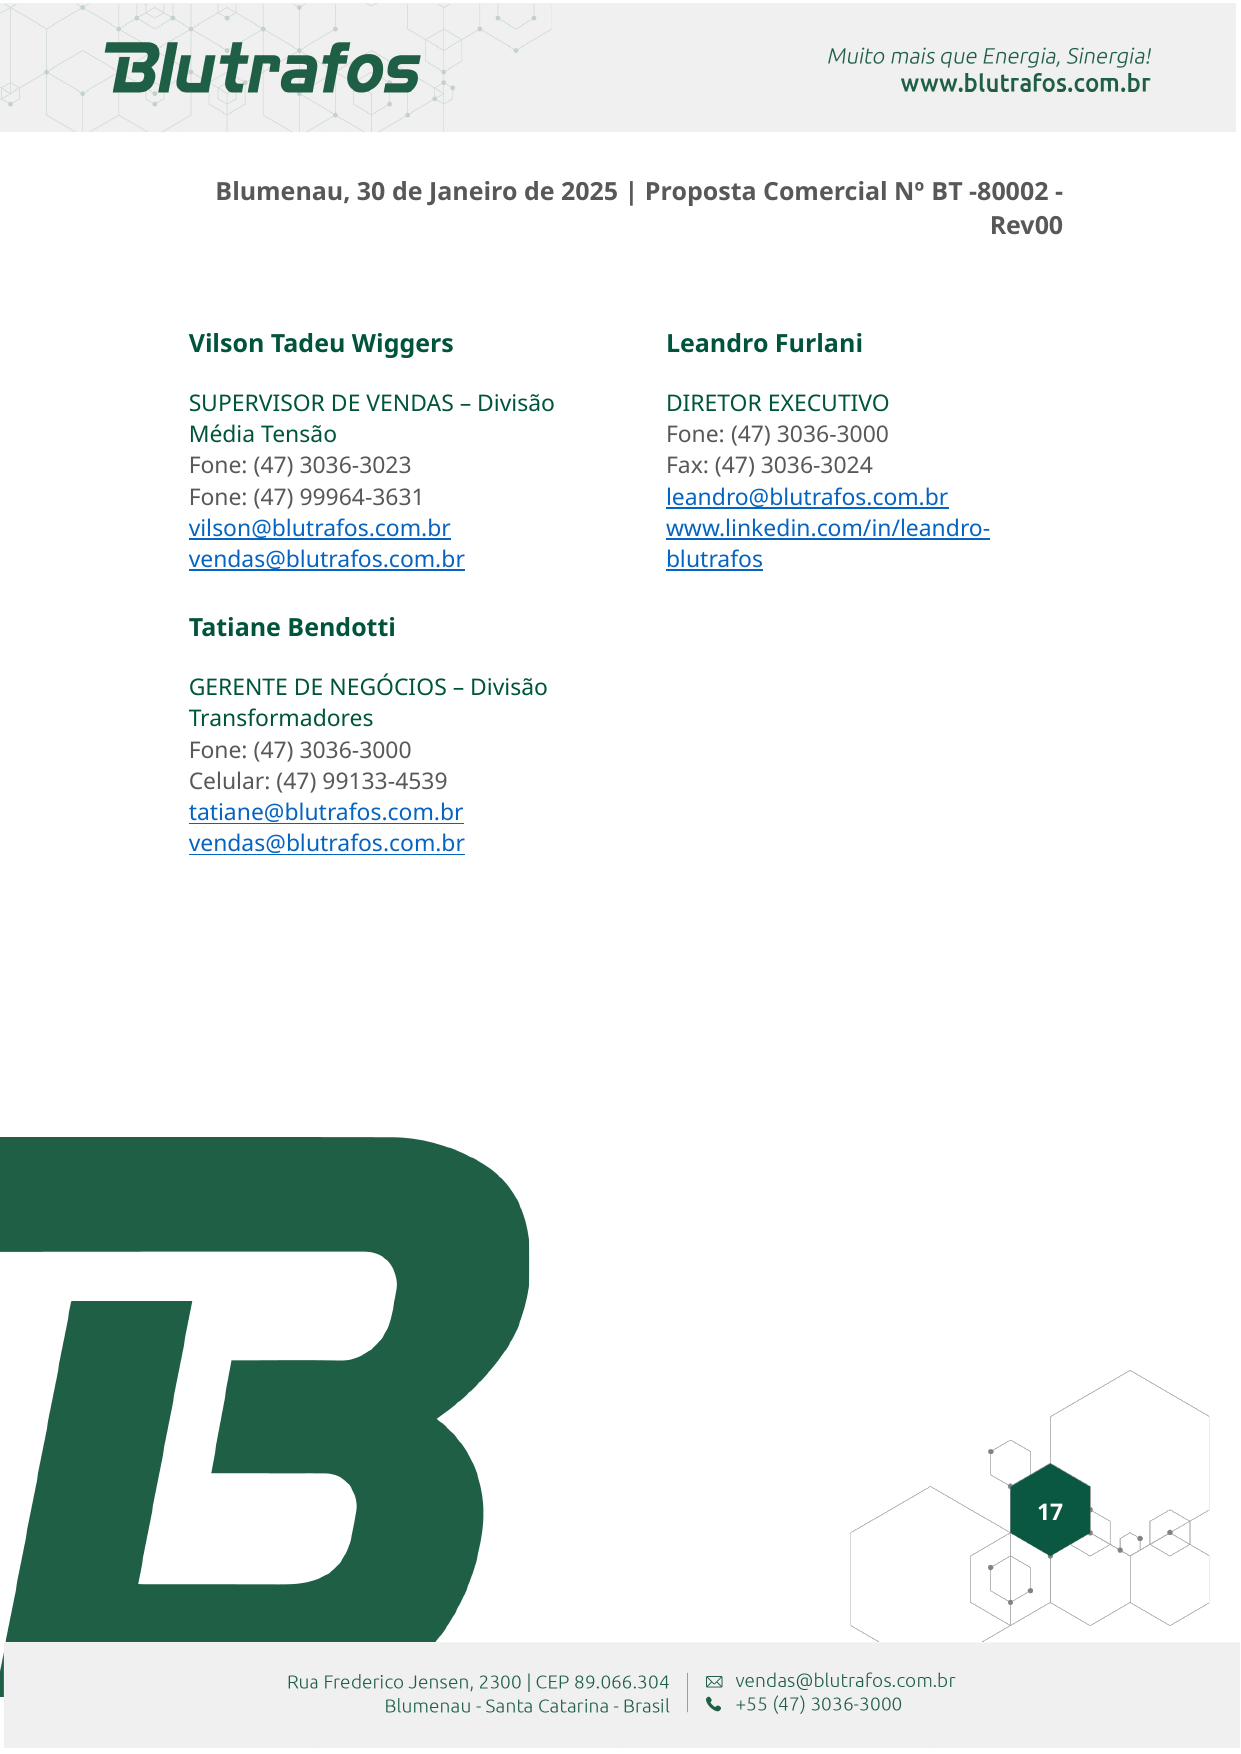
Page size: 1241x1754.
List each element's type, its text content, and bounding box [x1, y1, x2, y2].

picture [0, 3, 1236, 132]
table_header Leandro Furlani DIRETOR EXECUTIVO Fone: (47) 3036-3000 Fax: (47) 3036-3024 leandro@blutrafos.com.br www.linkedin.com/in/leandro-blutrafos [655, 321, 1048, 952]
table_header Vilson Tadeu Wiggers SUPERVISOR DE VENDAS – Divisão Média Tensão Fone: (47) 3036-3023 Fone: (47) 99964-3631 vilson@blutrafos.com.br vendas@blutrafos.com.br Tatiane Bendotti GERENTE DE NEGÓCIOS – Divisão Transformadores Fone: (47) 3036-3000 Celular: (47) 99133-4539 tatiane@blutrafos.com.br vendas@blutrafos.com.br [177, 321, 654, 952]
picture [0, 1137, 1241, 1748]
